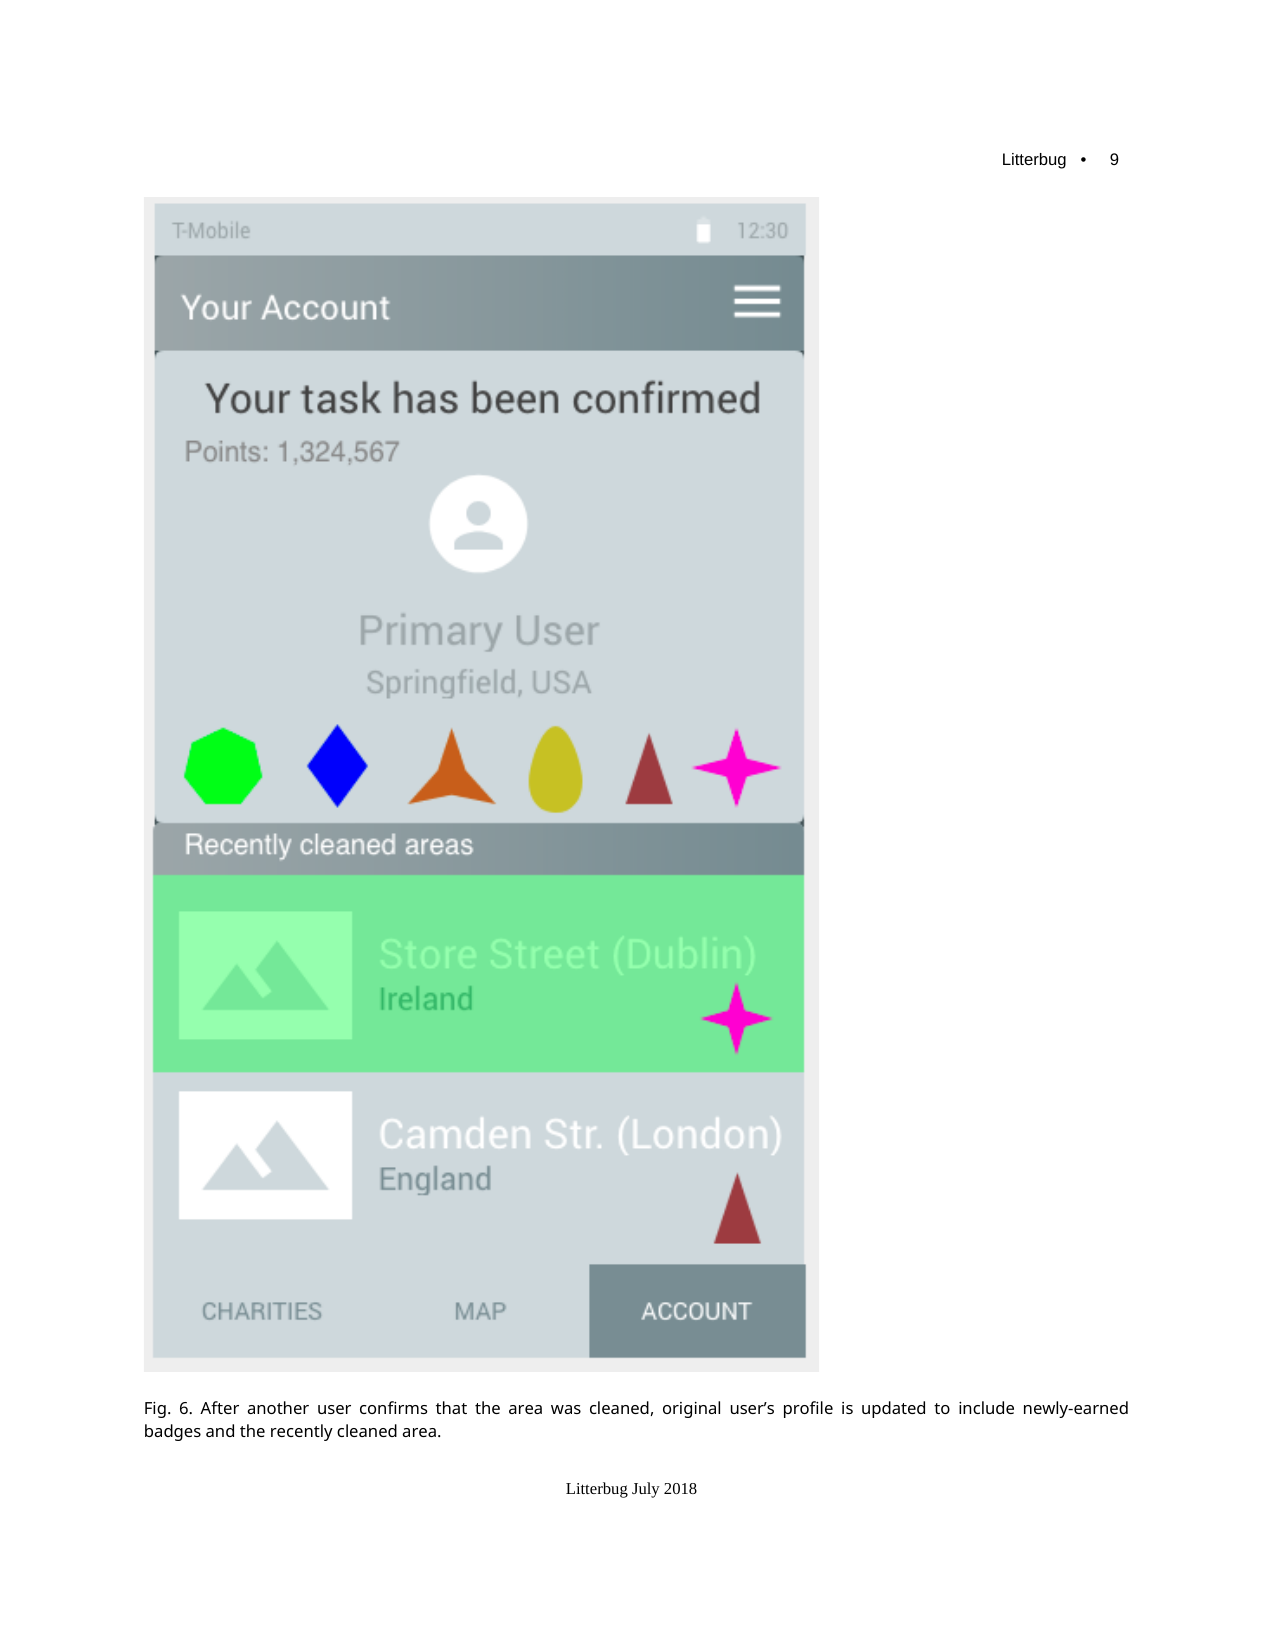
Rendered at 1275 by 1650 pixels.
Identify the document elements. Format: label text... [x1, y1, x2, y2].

picture [143, 197, 820, 1372]
text Fig. 6. After another user confirms that the area was cleaned, original user’s profile is updated to include newly-earned badges and the recently cleaned area. [144, 1397, 1131, 1442]
